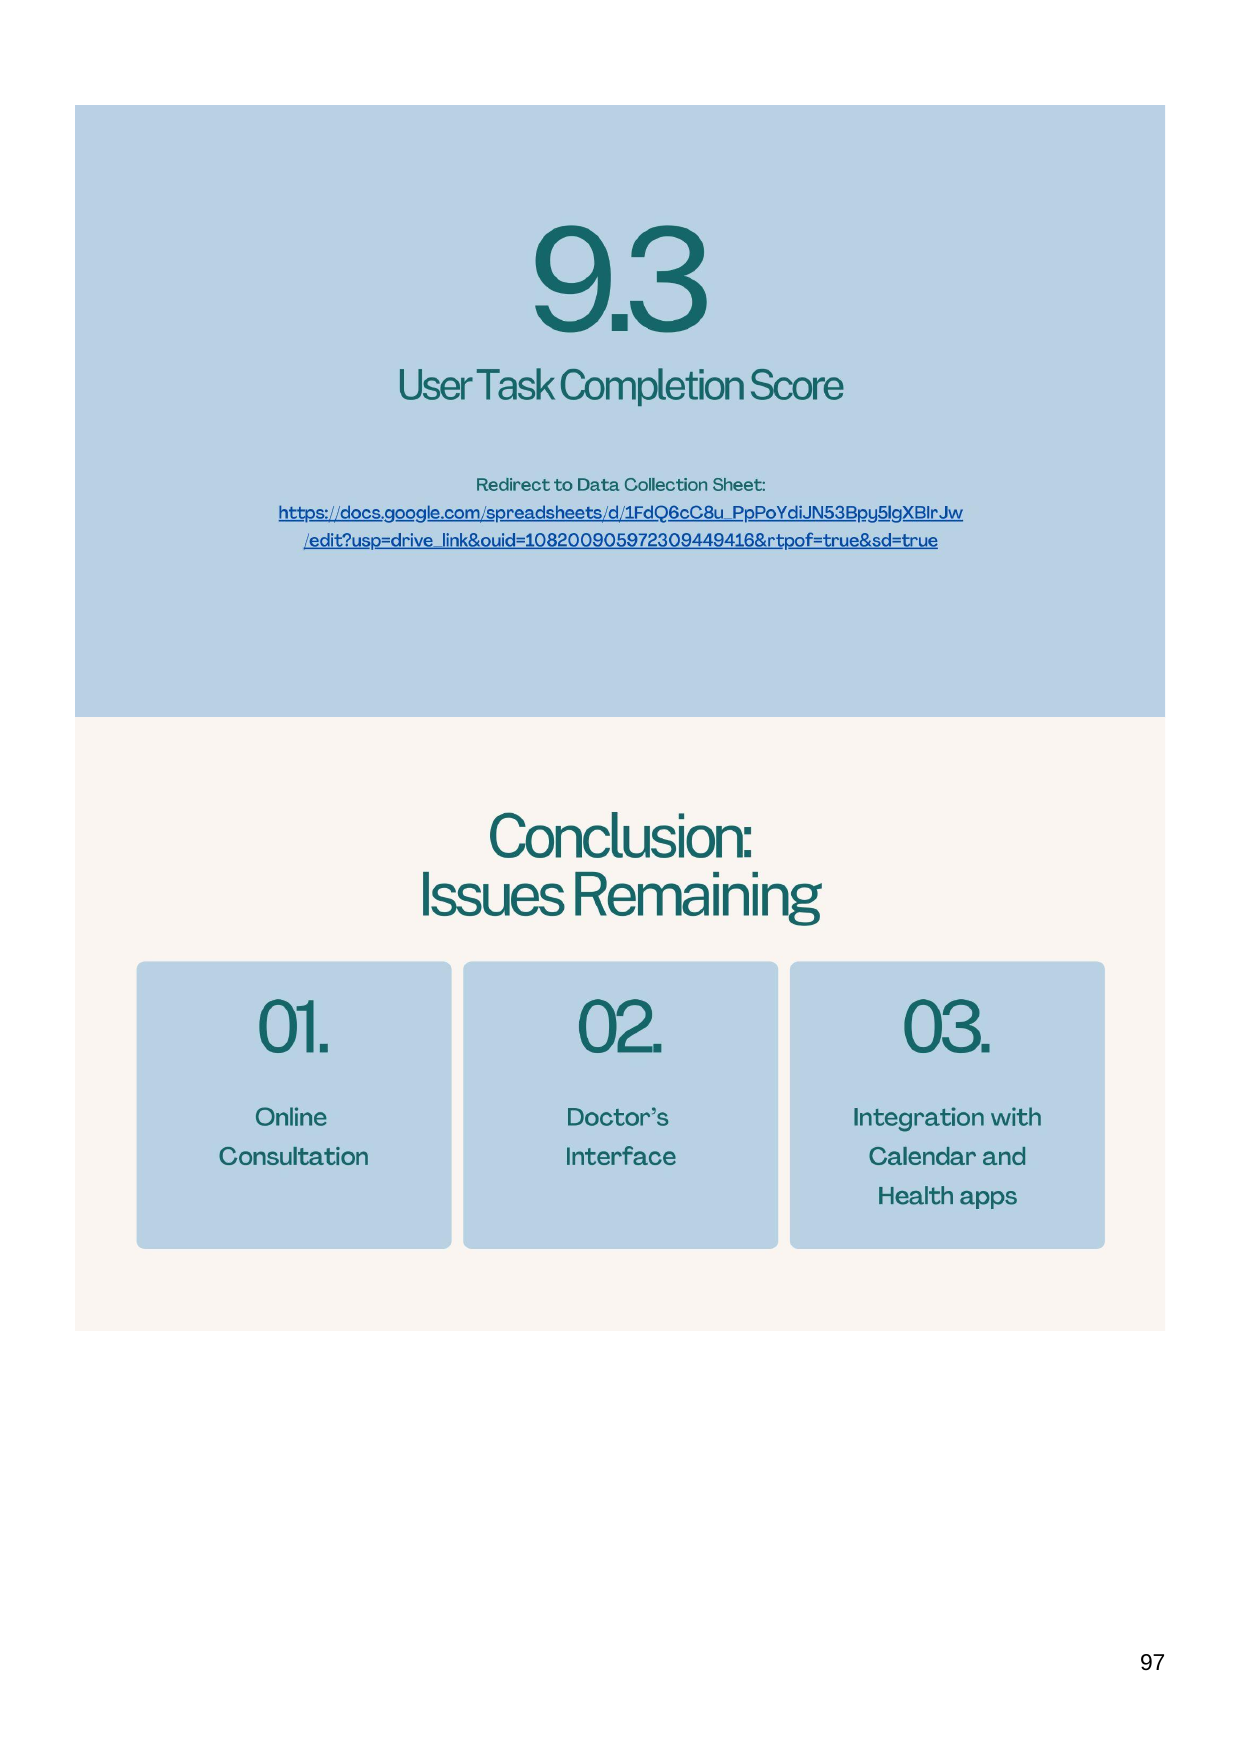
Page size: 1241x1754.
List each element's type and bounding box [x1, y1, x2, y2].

picture [75, 105, 1166, 1331]
